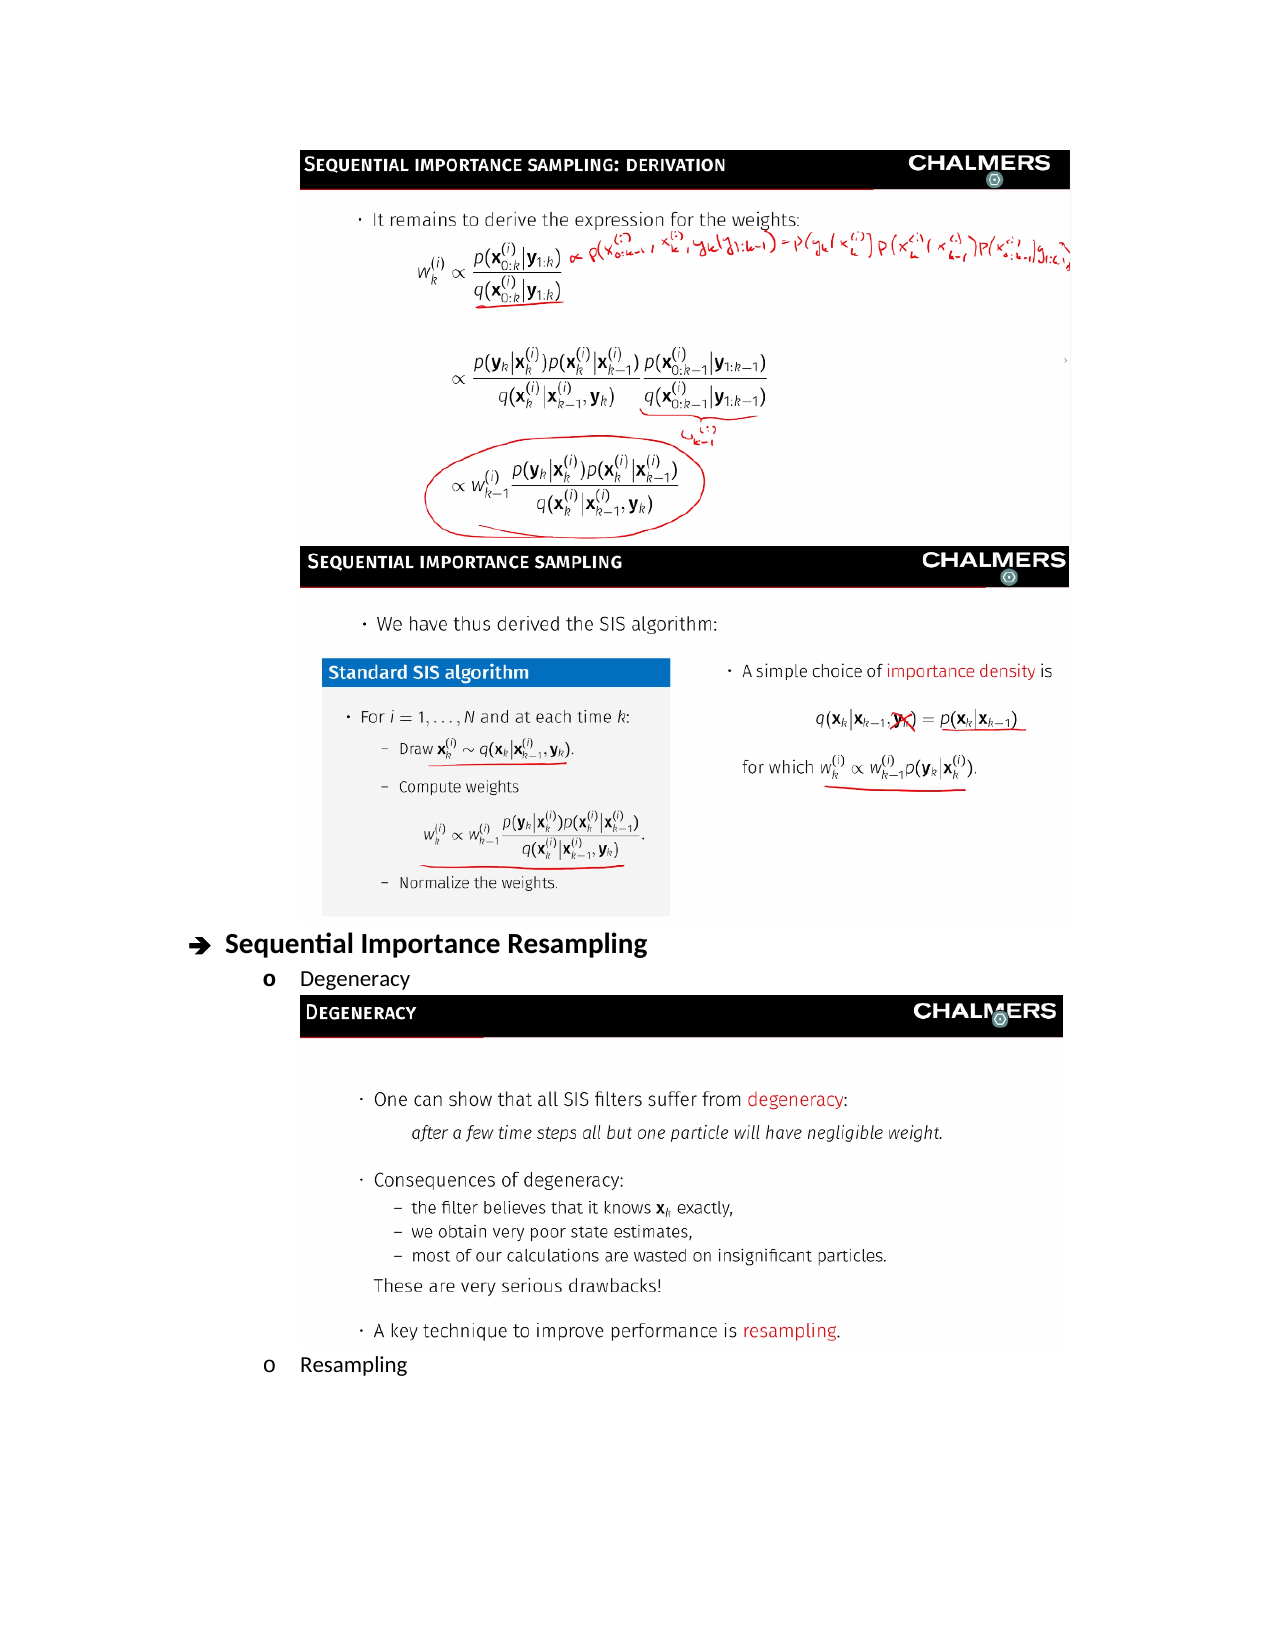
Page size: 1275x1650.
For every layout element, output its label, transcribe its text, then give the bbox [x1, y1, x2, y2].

list Resampling [262, 1350, 1125, 1379]
picture [300, 150, 1072, 545]
picture [300, 995, 1063, 1348]
list Sequential Importance Resampling [187, 926, 1125, 961]
picture [300, 546, 1069, 924]
list Degeneracy [262, 964, 1125, 993]
